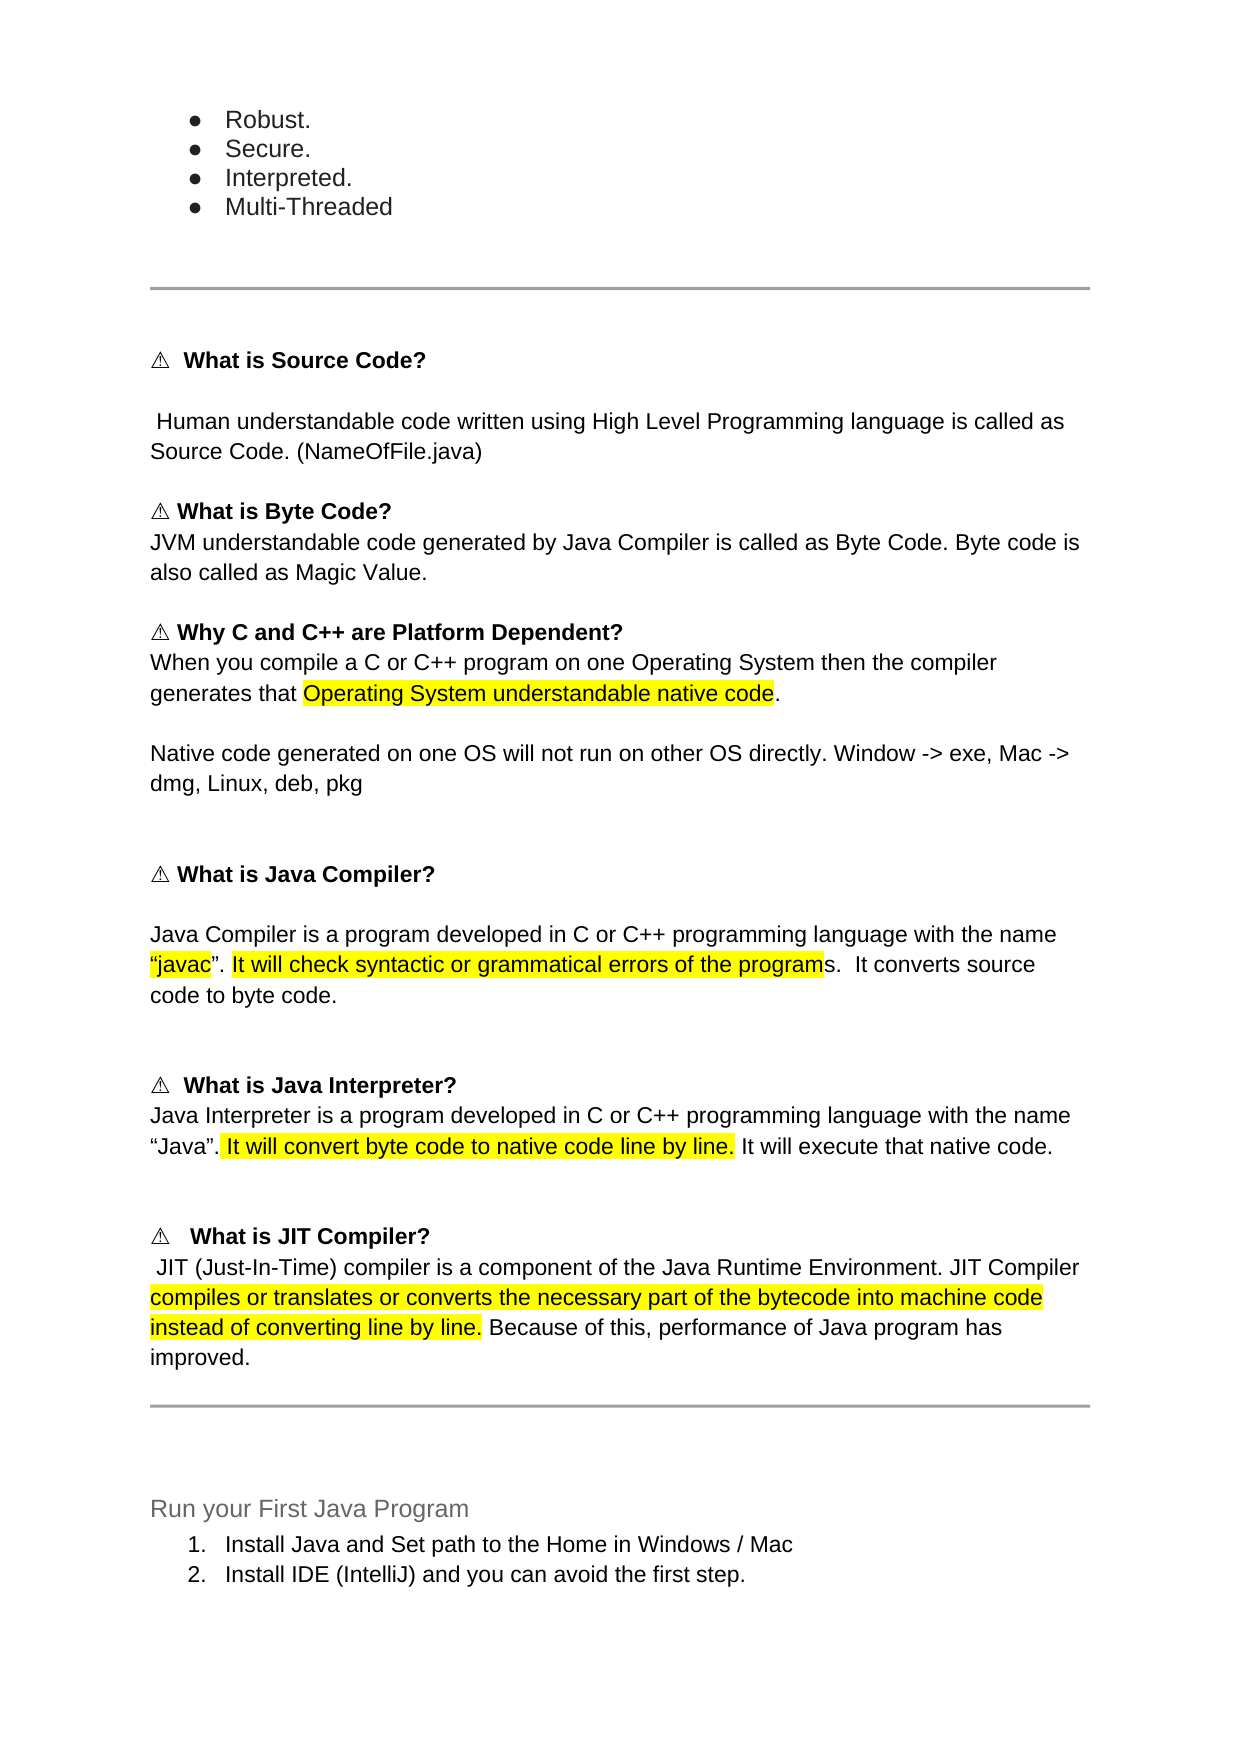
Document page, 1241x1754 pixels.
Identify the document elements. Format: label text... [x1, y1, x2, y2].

list Robust. [187, 105, 1090, 134]
text JIT (Just-In-Time) compiler is a component of the Java Runtime Environment. JIT Compiler compiles or translates or converts the necessary part of the bytecode into machine code instead of converting line by line. Because of this, performance of Java program has improved. [150, 1253, 1090, 1371]
text ⚠️ Why C and C++ are Platform Dependent? [150, 619, 1090, 646]
text Java Compiler is a program developed in C or C++ programming language with the name “javac”. It will check syntactic or grammatical errors of the programs. It converts source code to byte code. [150, 921, 1090, 1008]
text Native code generated on one OS will not run on other OS directly. Window -> exe, Mac -> dmg, Linux, deb, pkg [150, 740, 1090, 797]
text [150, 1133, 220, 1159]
text ⚠️ What is Java Interpreter? [150, 1072, 1090, 1099]
text Human understandable code written using High Level Programming language is called as Source Code. (NameOfFile.java) [150, 408, 1090, 464]
text ⚠️ What is Java Compiler? [150, 861, 1090, 887]
subtitle Run your First Java Program [150, 1494, 1090, 1523]
text ⚠️ What is JIT Compiler? [150, 1223, 1090, 1250]
list Interpreted. [187, 163, 1090, 191]
list Install Java and Set path to the Home in Windows / Mac [187, 1531, 1090, 1558]
list Secure. [187, 134, 1090, 163]
text Java Interpreter is a program developed in C or C++ programming language with the name [150, 1102, 1090, 1129]
list Install IDE (IntelliJ) and you can avoid the first step. [187, 1561, 1090, 1588]
text JVM understandable code generated by Java Compiler is called as Byte Code. Byte code is also called as Magic Value. [150, 528, 1090, 585]
text ⚠️ What is Source Code? [150, 347, 1090, 374]
text When you compile a C or C++ program on one Operating System then the compiler generates that Operating System understandable native code. [150, 649, 1090, 706]
text ⚠️ What is Byte Code? [150, 498, 1090, 525]
list Multi-Threaded [187, 191, 1090, 220]
text “Java”. It will convert byte code to native code line by line. It will execute that native code. [735, 1133, 1090, 1159]
